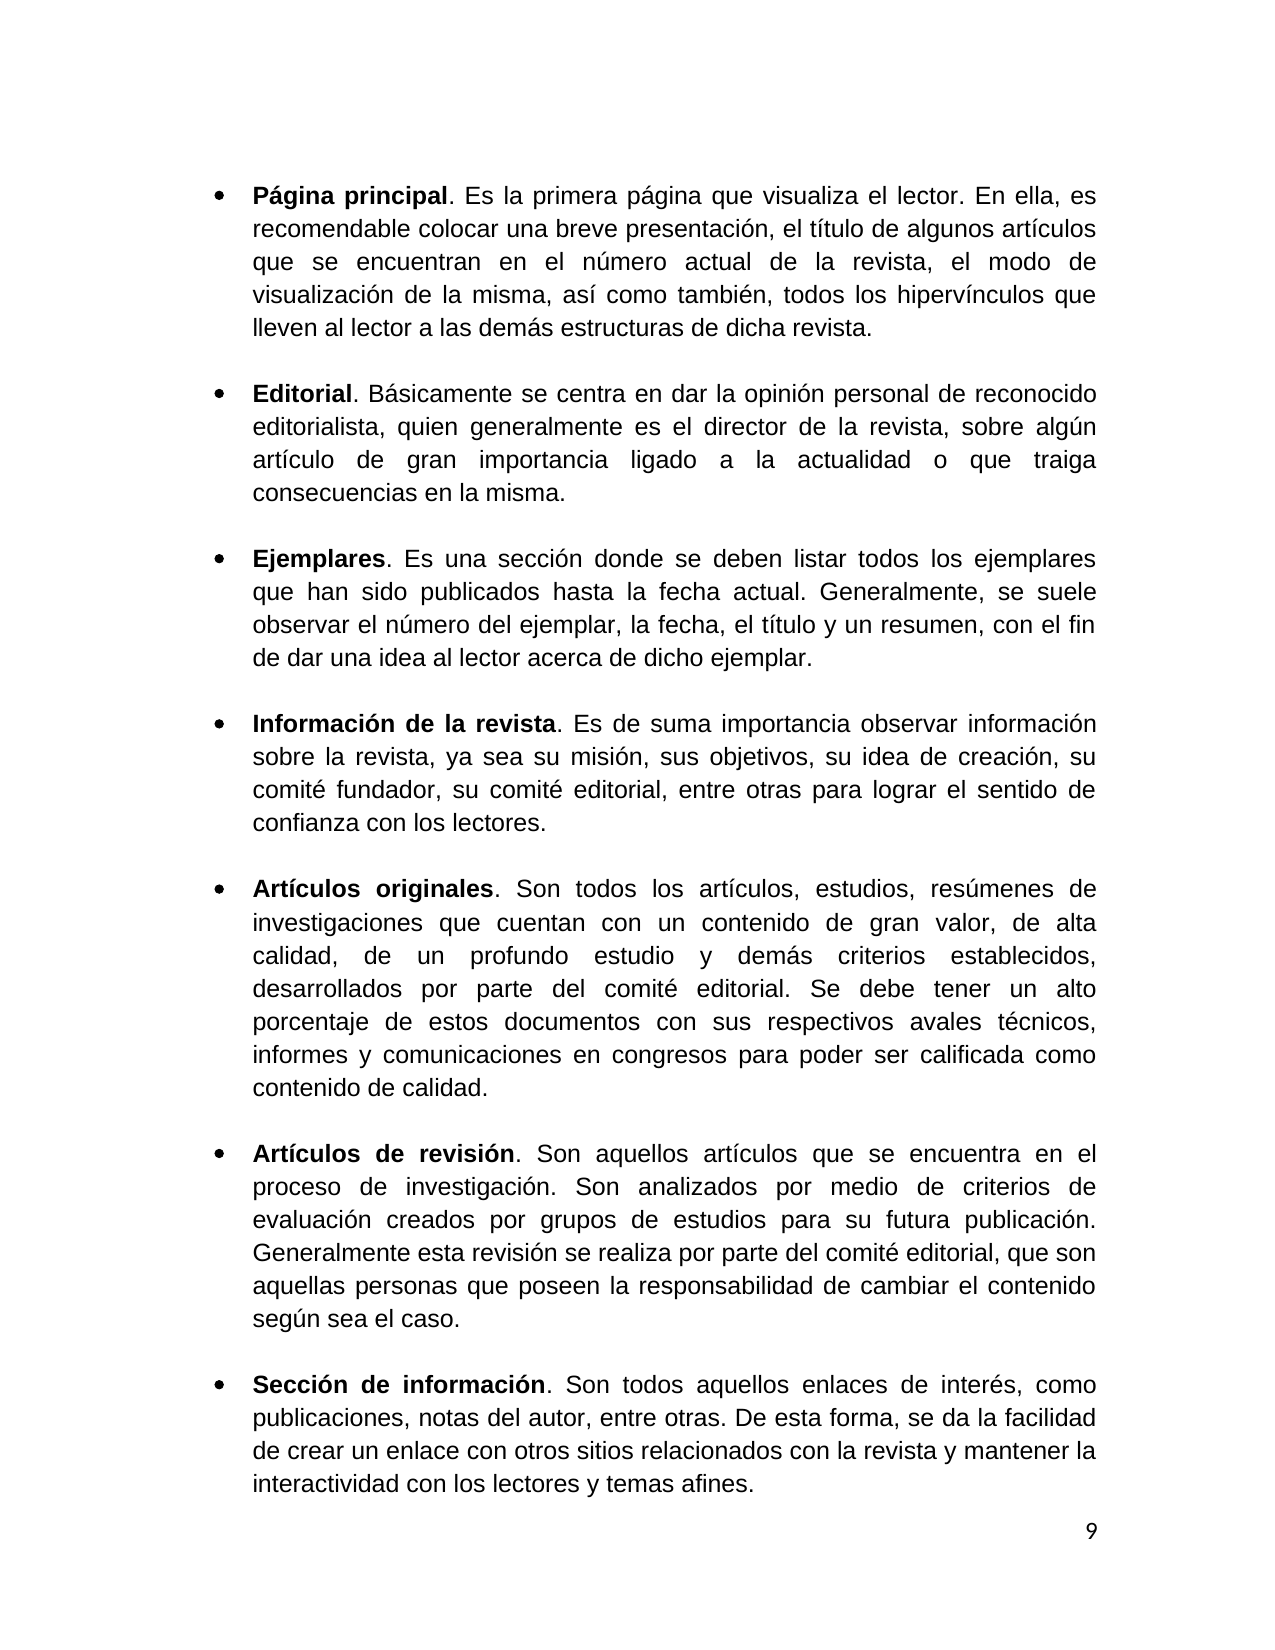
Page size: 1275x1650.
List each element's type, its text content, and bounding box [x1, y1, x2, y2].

list Ejemplares. Es una sección donde se deben listar todos los ejemplares que han sido publicados hasta la fecha actual. Generalmente, se suele observar el número del ejemplar, la fecha, el título y un resumen, con el fin de dar una idea al lector acerca de dicho ejemplar. [215, 544, 1098, 672]
list Página principal. Es la primera página que visualiza el lector. En ella, es recomendable colocar una breve presentación, el título de algunos artículos que se encuentran en el número actual de la revista, el modo de visualización de la misma, así como también, todos los hipervínculos que lleven al lector a las demás estructuras de dicha revista. [215, 181, 1098, 342]
list Artículos de revisión. Son aquellos artículos que se encuentra en el proceso de investigación. Son analizados por medio de criterios de evaluación creados por grupos de estudios para su futura publicación. Generalmente esta revisión se realiza por parte del comité editorial, que son aquellas personas que poseen la responsabilidad de cambiar el contenido según sea el caso. [215, 1139, 1098, 1333]
list Información de la revista. Es de suma importancia observar información sobre la revista, ya sea su misión, sus objetivos, su idea de creación, su comité fundador, su comité editorial, entre otras para lograr el sentido de confianza con los lectores. [215, 709, 1098, 837]
list Artículos originales. Son todos los artículos, estudios, resúmenes de investigaciones que cuentan con un contenido de gran valor, de alta calidad, de un profundo estudio y demás criterios establecidos, desarrollados por parte del comité editorial. Se debe tener un alto porcentaje de estos documentos con sus respectivos avales técnicos, informes y comunicaciones en congresos para poder ser calificada como contenido de calidad. [215, 874, 1098, 1101]
list Sección de información. Son todos aquellos enlaces de interés, como publicaciones, notas del autor, entre otras. De esta forma, se da la facilidad de crear un enlace con otros sitios relacionados con la revista y mantener la interactividad con los lectores y temas afines. [215, 1370, 1098, 1498]
list Editorial. Básicamente se centra en dar la opinión personal de reconocido editorialista, quien generalmente es el director de la revista, sobre algún artículo de gran importancia ligado a la actualidad o que traiga consecuencias en la misma. [215, 379, 1098, 507]
